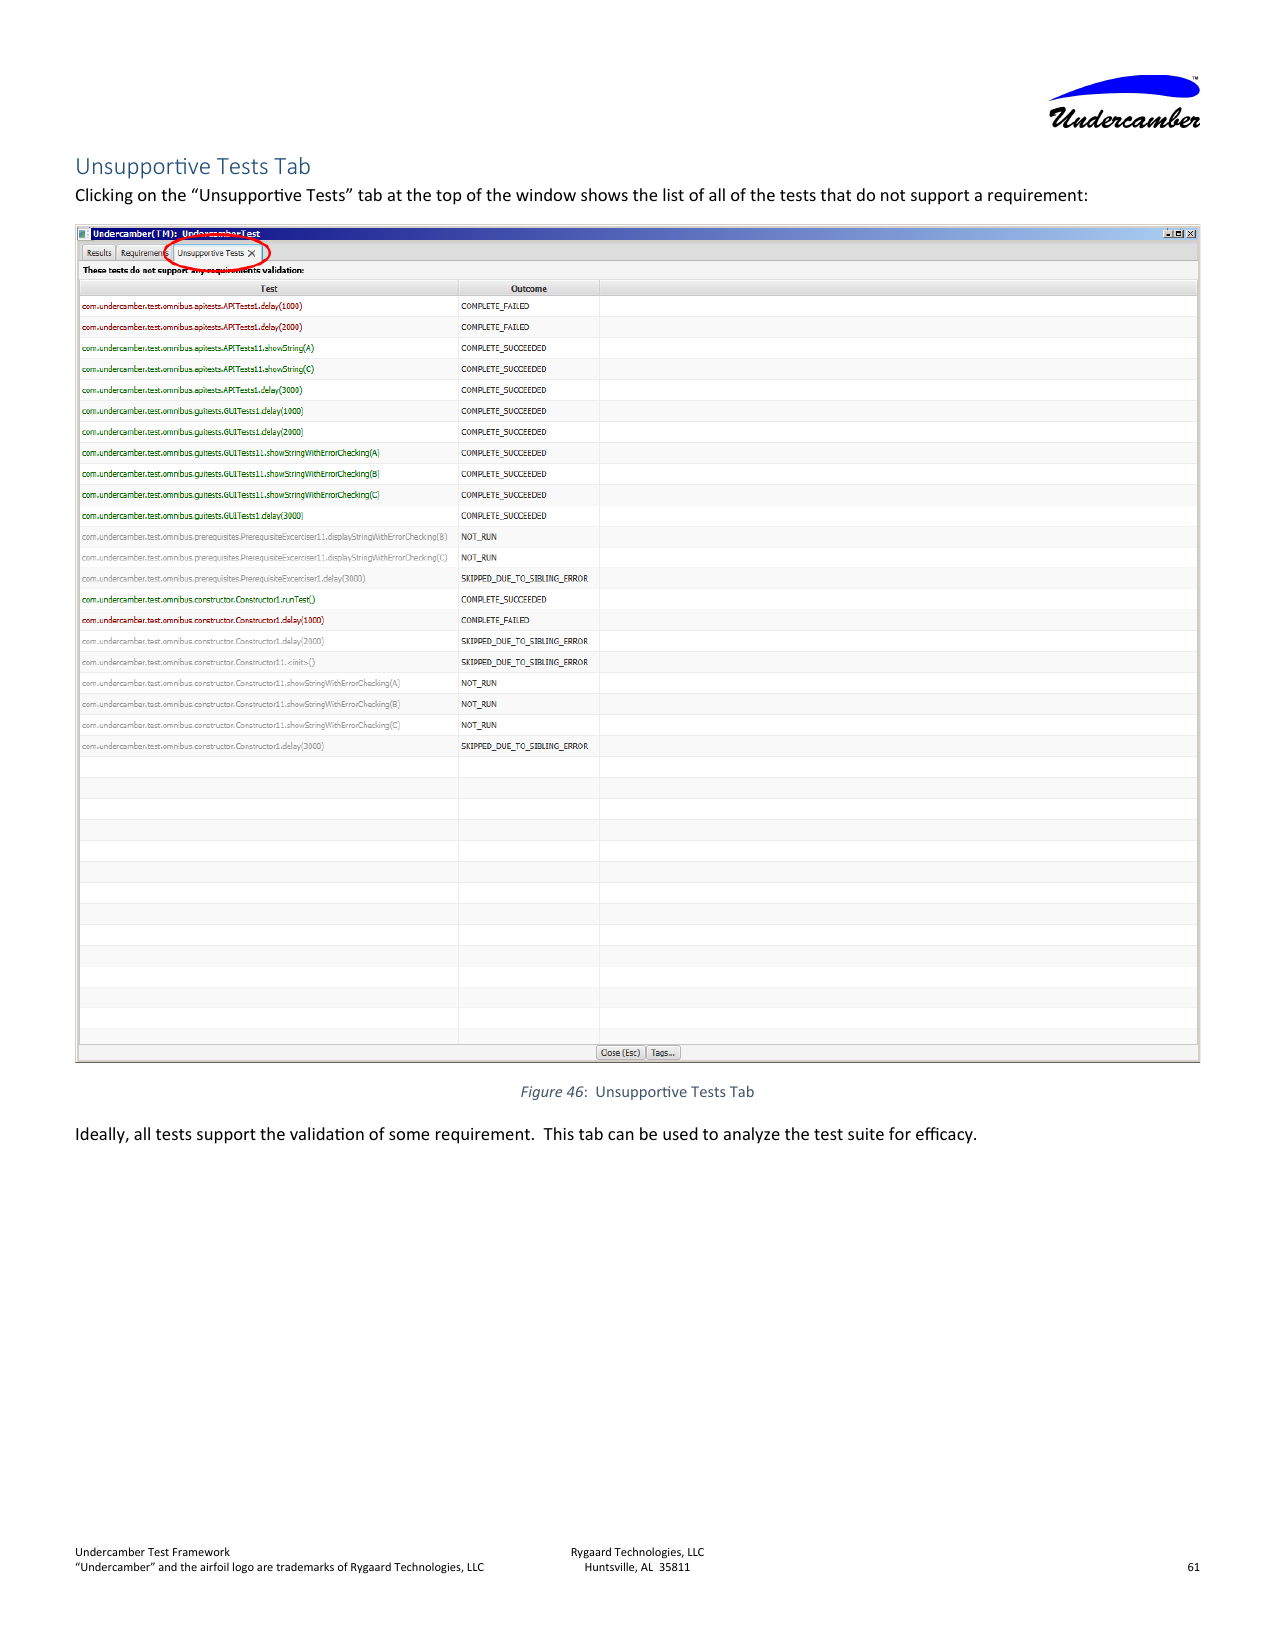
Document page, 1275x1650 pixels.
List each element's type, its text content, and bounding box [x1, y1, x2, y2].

picture [1048, 75, 1200, 137]
text Figure 46: Unsupportive Tests Tab [75, 1081, 1200, 1102]
text Clicking on the “Unsupportive Tests” tab at the top of the window shows the list of all of the tests that do not support a requirement: [75, 183, 1200, 206]
picture [75, 224, 1200, 1063]
subtitle Unsupportive Tests Tab [75, 150, 1200, 181]
text Ideally, all tests support the validation of some requirement. This tab can be used to analyze the test suite for efficacy. [75, 1123, 1200, 1146]
